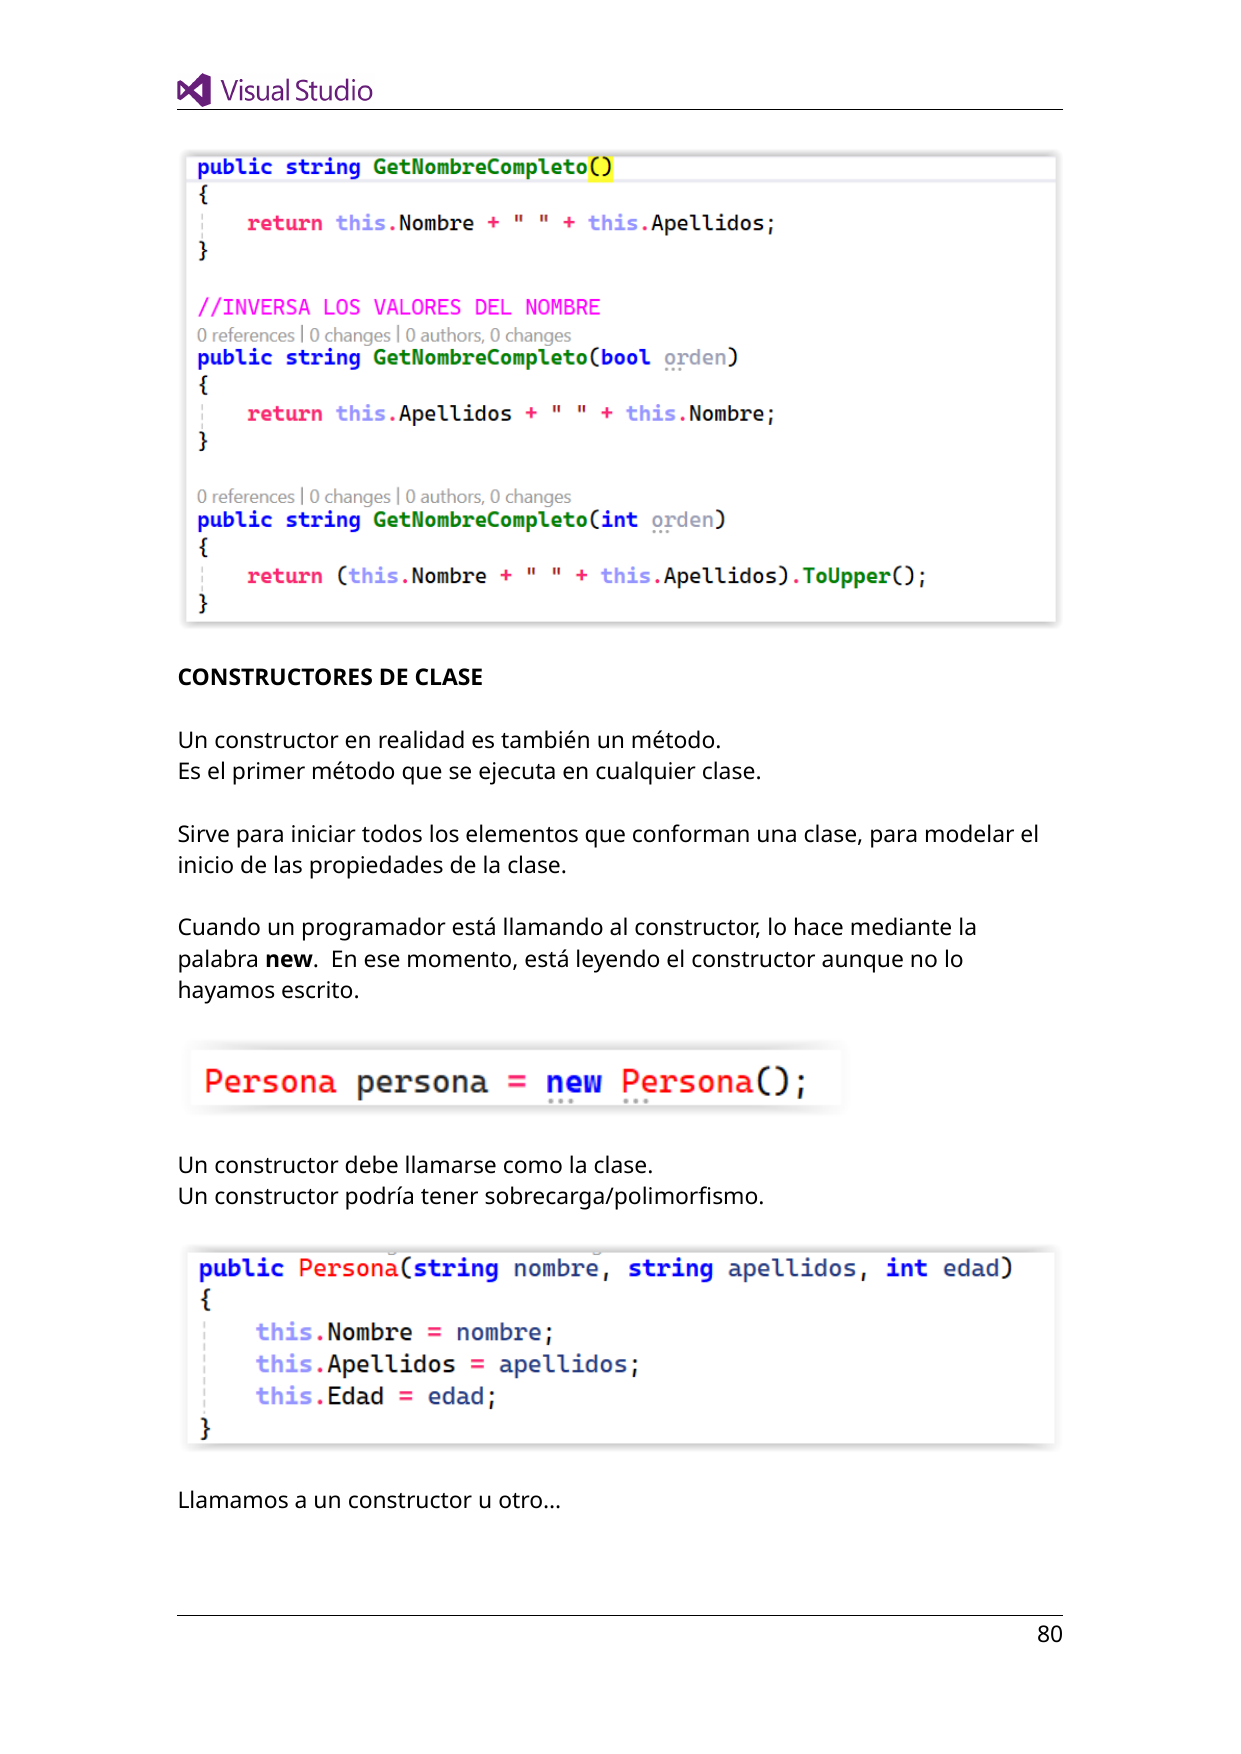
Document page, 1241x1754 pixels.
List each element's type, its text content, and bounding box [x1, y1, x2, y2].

picture [177, 1036, 854, 1118]
picture [177, 73, 375, 107]
picture [177, 147, 1063, 630]
text Sirve para iniciar todos los elementos que conforman una clase, para modelar el inicio de las propiedades de la clase. [177, 817, 1063, 880]
text Un constructor podría tener sobrecarga/polimorfismo. [177, 1180, 1063, 1211]
text Cuando un programador está llamando al constructor, lo hace mediante la palabra new. En ese momento, está leyendo el constructor aunque no lo hayamos escrito. [177, 911, 1063, 1005]
picture [177, 1242, 1063, 1453]
text Es el primer método que se ejecuta en cualquier clase. [177, 755, 1063, 786]
text CONSTRUCTORES DE CLASE [177, 661, 1063, 692]
text Un constructor en realidad es también un método. [177, 724, 1063, 755]
text Un constructor debe llamarse como la clase. [177, 1149, 1063, 1180]
text Llamamos a un constructor u otro… [177, 1484, 1063, 1515]
